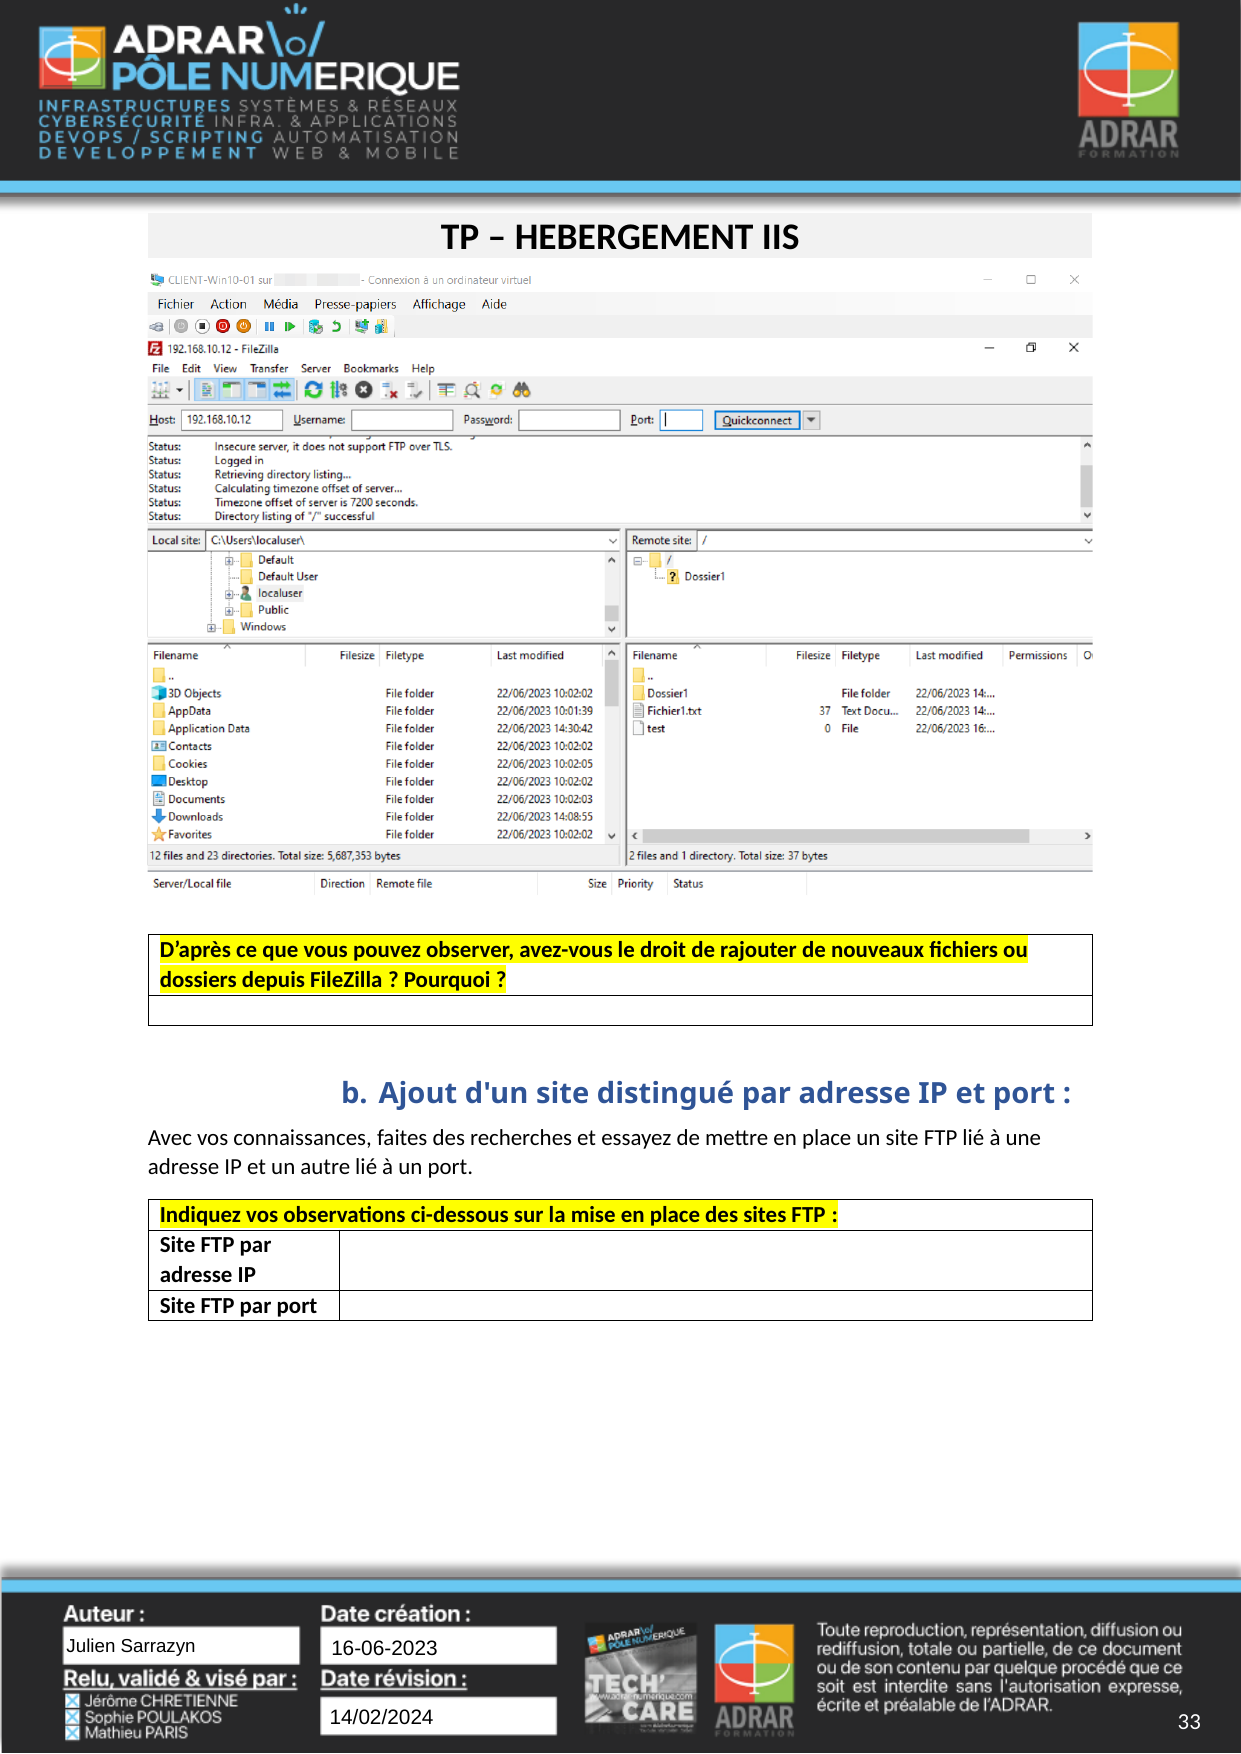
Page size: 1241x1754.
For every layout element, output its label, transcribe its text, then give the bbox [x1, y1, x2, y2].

table_cell Site FTP par port [149, 1291, 339, 1320]
table_header Indiquez vos observations ci-dessous sur la mise en place des sites FTP : [149, 1200, 1092, 1229]
table_header D’après ce que vous pouvez observer, avez-vous le droit de rajouter de nouveaux fichiers ou dossiers depuis FileZilla ? Pourquoi ? [149, 935, 1092, 995]
text Avec vos connaissances, faites des recherches et essayez de mettre en place un site FTP lié à une adresse IP et un autre lié à un port. [148, 1123, 1092, 1181]
table_cell [340, 1231, 1092, 1290]
picture [147, 271, 1093, 916]
table_cell [149, 996, 1092, 1025]
table_cell [340, 1291, 1092, 1320]
picture [1, 1577, 1241, 1753]
subtitle Ajout d'un site distingué par adresse IP et port : [341, 1073, 1092, 1112]
table_cell Site FTP par adresse IP [149, 1231, 339, 1290]
picture [0, 0, 1241, 197]
